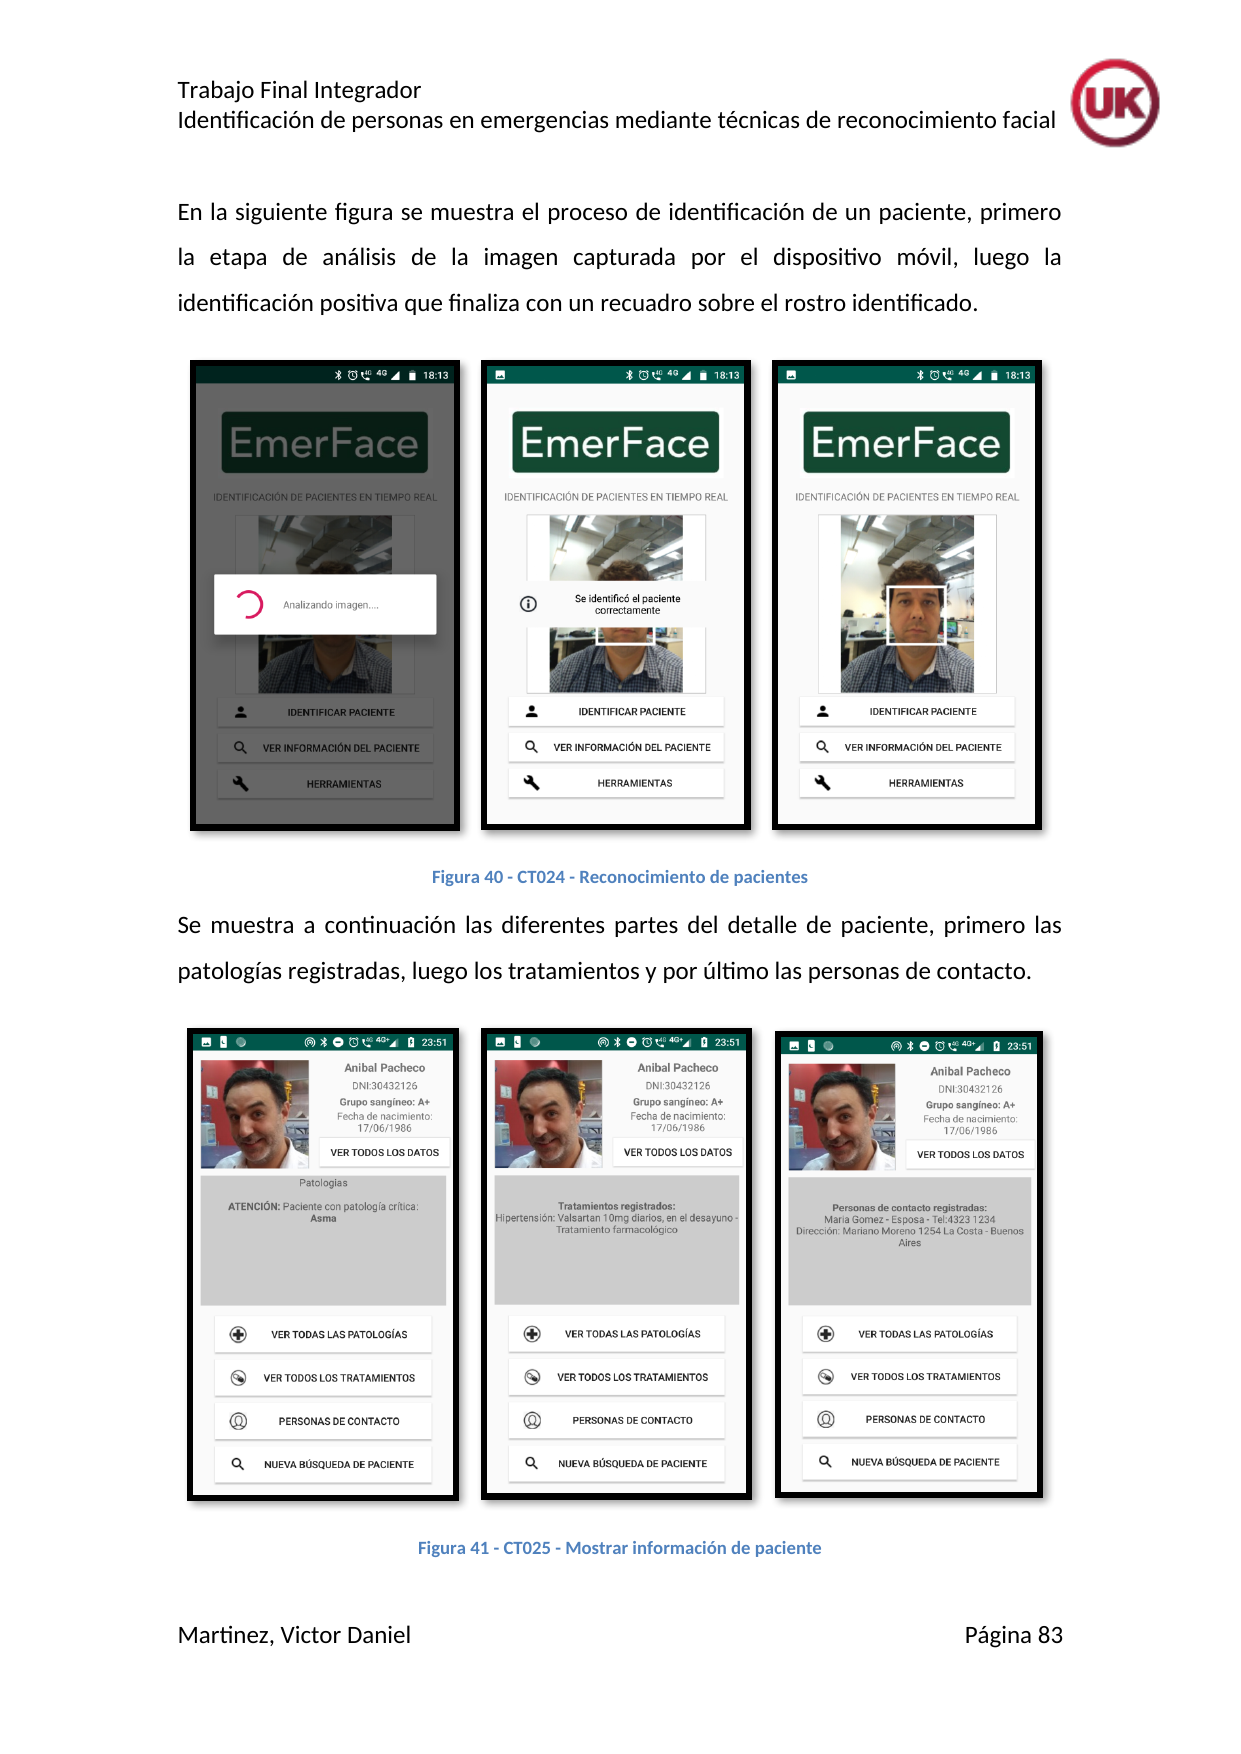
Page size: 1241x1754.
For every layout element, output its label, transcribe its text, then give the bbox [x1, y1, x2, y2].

picture [487, 1034, 746, 1493]
picture [196, 366, 454, 824]
text En la siguiente figura se muestra el proceso de identificación de un paciente, primero la etapa de análisis de la imagen capturada por el dispositivo móvil, luego la identificación positiva que finaliza con un recuadro sobre el rostro identificado. [177, 196, 1063, 318]
picture [193, 1034, 453, 1495]
text Figura 41 - CT025 - Mostrar información de paciente [177, 1536, 1063, 1559]
text Figura 40 - CT024 - Reconocimiento de pacientes [177, 866, 1063, 888]
picture [778, 366, 1035, 824]
picture [781, 1037, 1037, 1492]
text Se muestra a continuación las diferentes partes del detalle de paciente, primero las patologías registradas, luego los tratamientos y por último las personas de contacto. [177, 909, 1063, 986]
picture [487, 366, 744, 824]
picture [1057, 48, 1177, 155]
